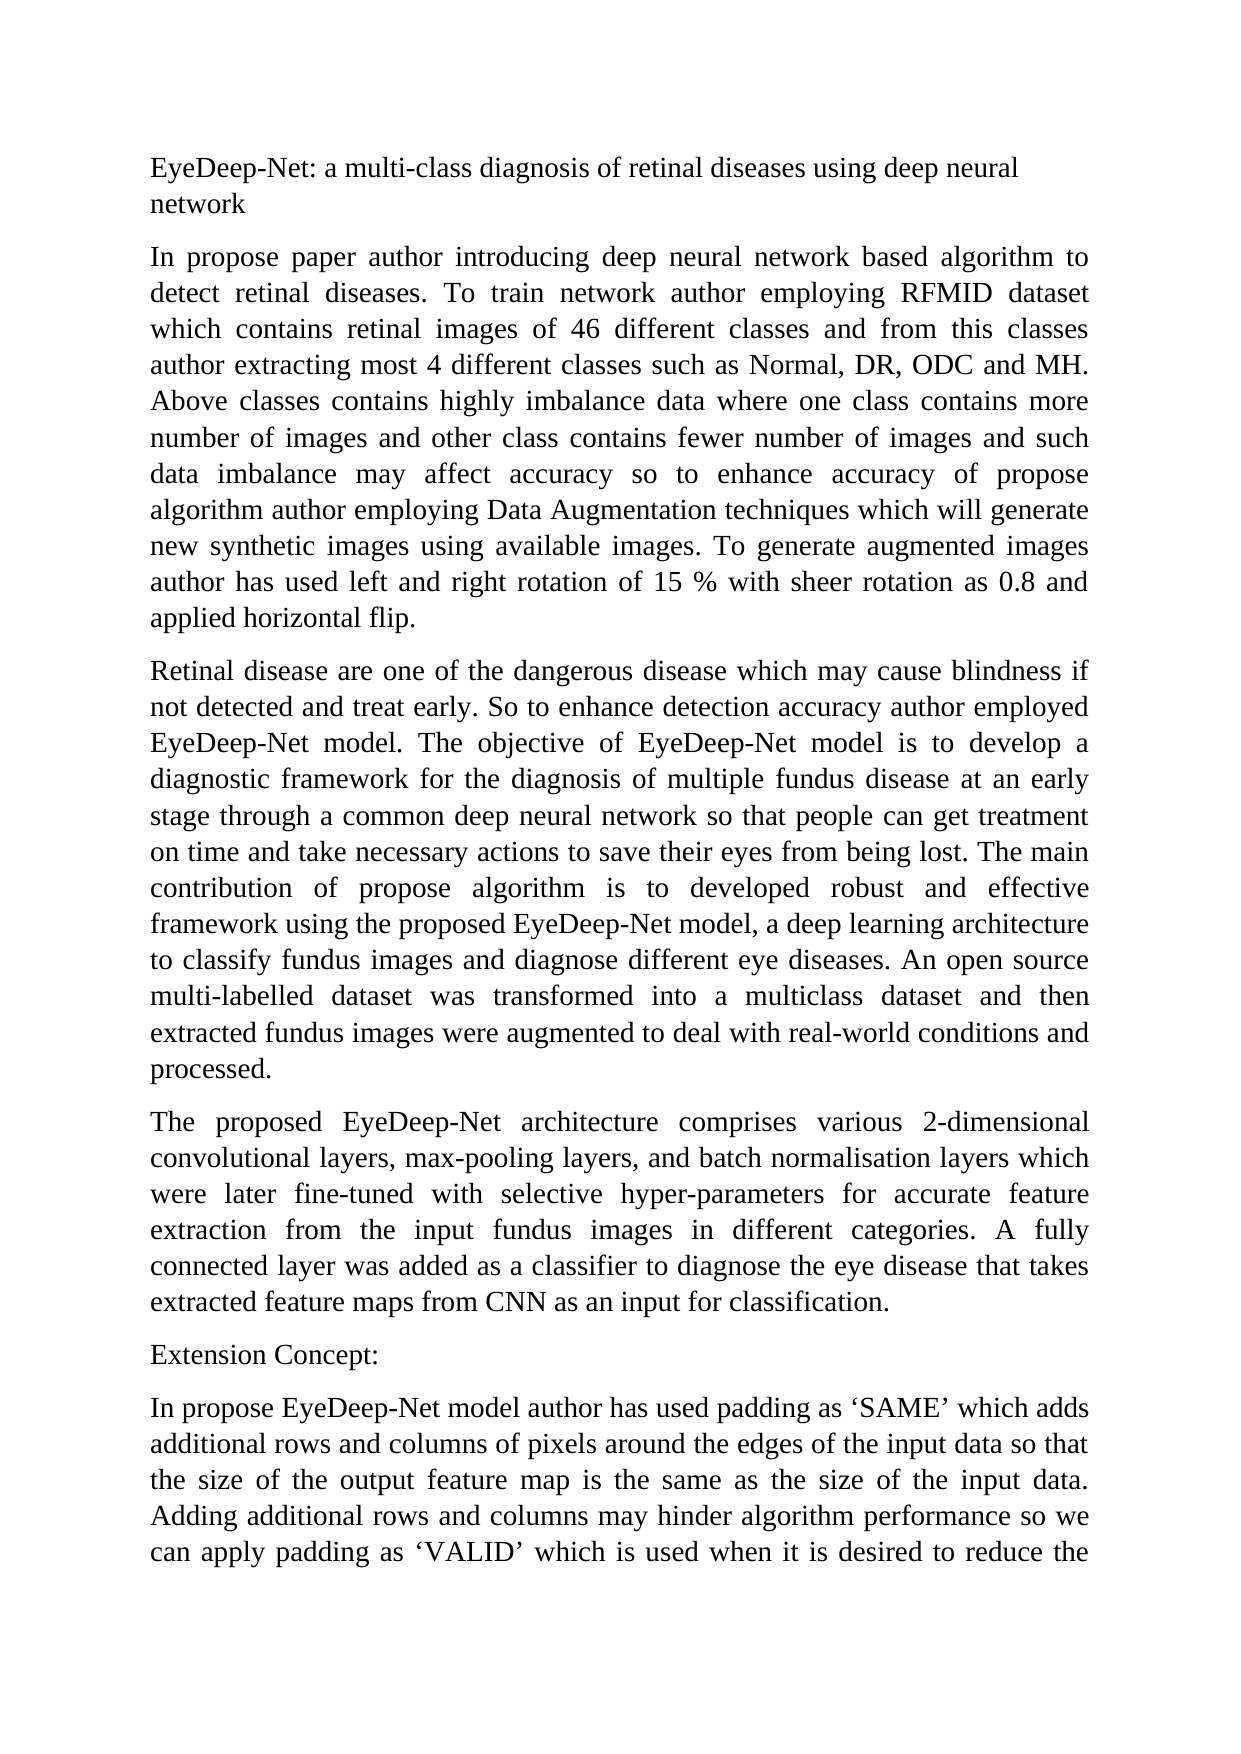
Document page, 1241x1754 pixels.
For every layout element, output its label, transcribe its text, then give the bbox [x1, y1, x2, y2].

text EyeDeep-Net: a multi-class diagnosis of retinal diseases using deep neural network [150, 150, 1090, 220]
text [150, 1390, 1090, 1568]
text Extension Concept: [150, 1337, 1090, 1371]
text In propose paper author introducing deep neural network based algorithm to detect retinal diseases. To train network author employing RFMID dataset which contains retinal images of 46 different classes and from this classes author extracting most 4 different classes such as Normal, DR, ODC and MH. Above classes contains highly imbalance data where one class contains more number of images and other class contains fewer number of images and such data imbalance may affect accuracy so to enhance accuracy of propose algorithm author employing Data Augmentation techniques which will generate new synthetic images using available images. To generate augmented images author has used left and right rotation of 15 % with sheer rotation as 0.8 and applied horizontal flip. [150, 239, 1090, 634]
text The proposed EyeDeep-Net architecture comprises various 2-dimensional convolutional layers, max-pooling layers, and batch normalisation layers which were later fine-tuned with selective hyper-parameters for accurate feature extraction from the input fundus images in different categories. A fully connected layer was added as a classifier to diagnose the eye disease that takes extracted feature maps from CNN as an input for classification. [150, 1104, 1090, 1318]
text Retinal disease are one of the dangerous disease which may cause blindness if not detected and treat early. So to enhance detection accuracy author employed EyeDeep-Net model. The objective of EyeDeep-Net model is to develop a diagnostic framework for the diagnosis of multiple fundus disease at an early stage through a common deep neural network so that people can get treatment on time and take necessary actions to save their eyes from being lost. The main contribution of propose algorithm is to developed robust and effective framework using the proposed EyeDeep-Net model, a deep learning architecture to classify fundus images and diagnose different eye diseases. An open source multi-labelled dataset was transformed into a multiclass dataset and then extracted fundus images were augmented to deal with real-world conditions and processed. [150, 653, 1090, 1084]
